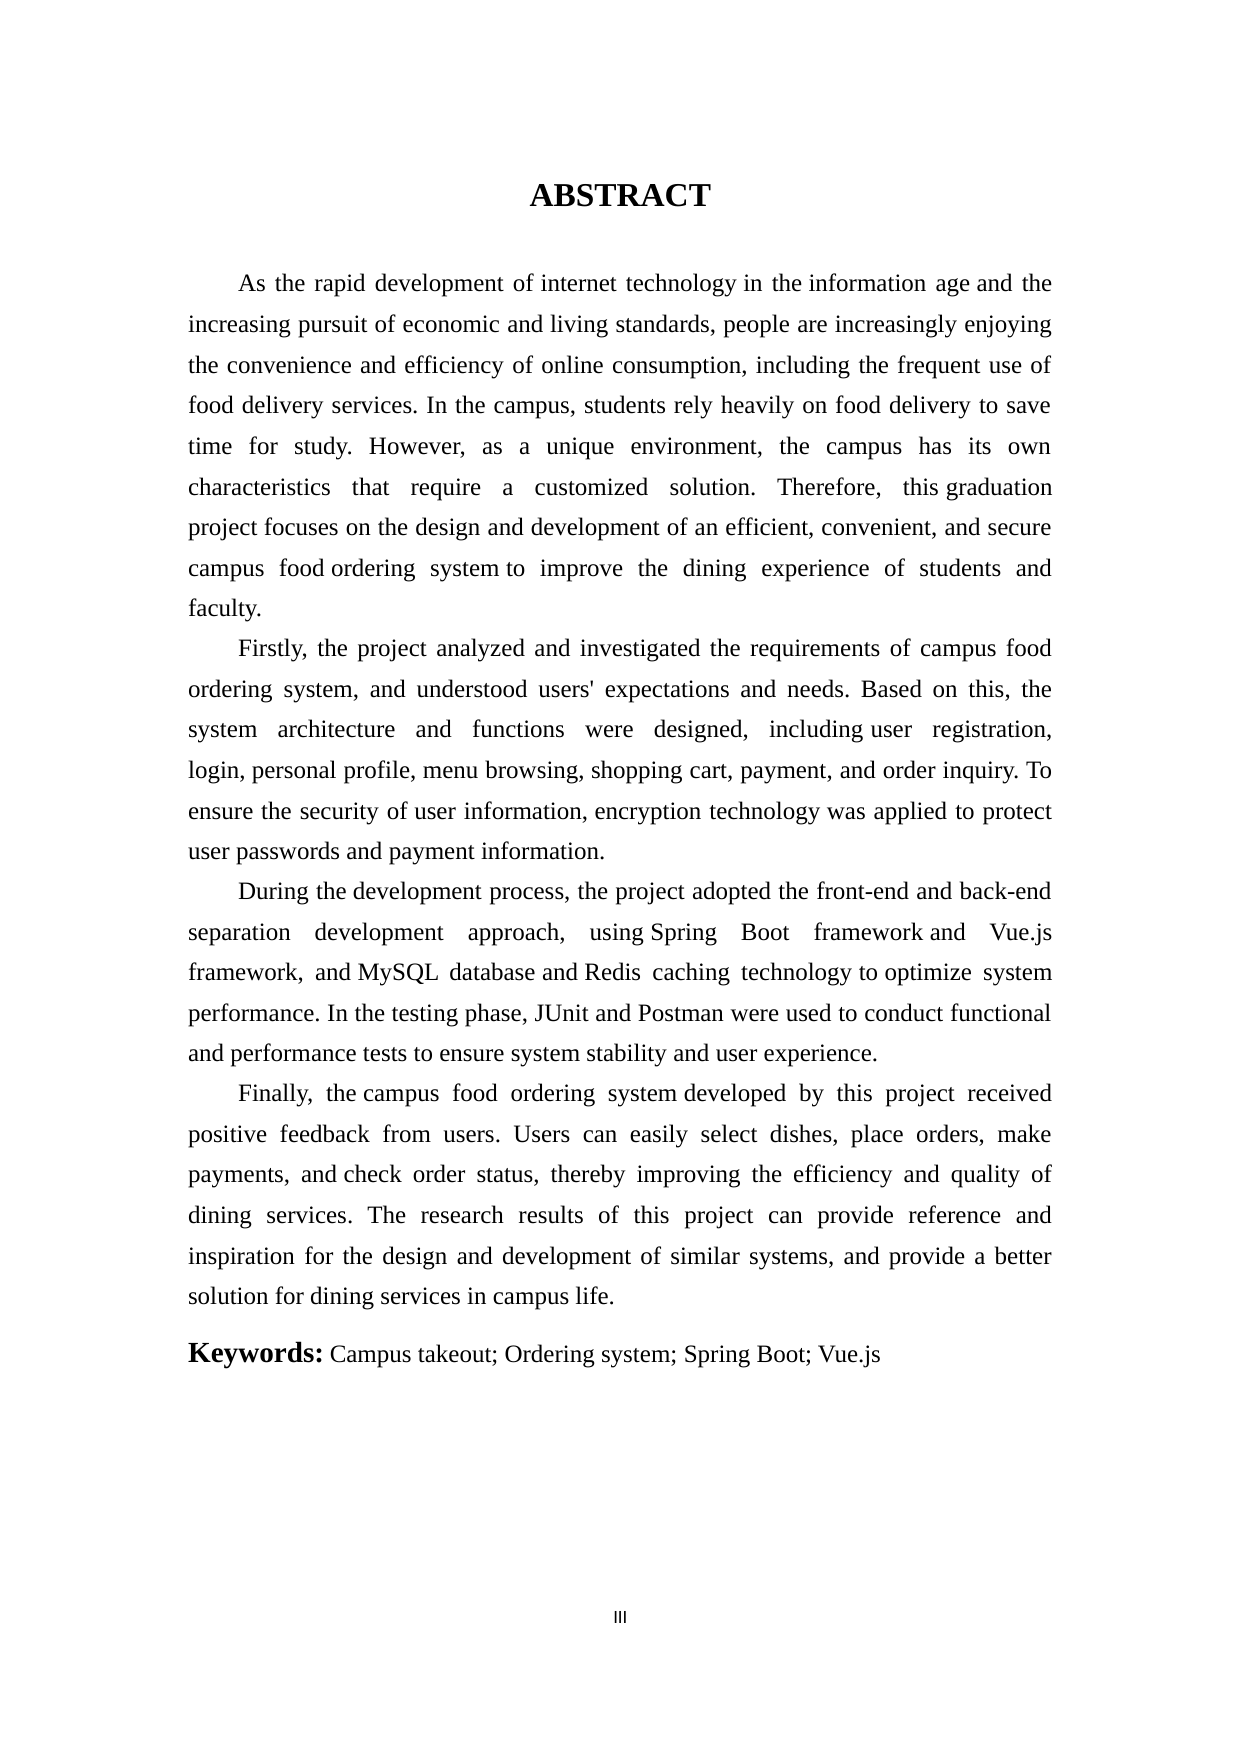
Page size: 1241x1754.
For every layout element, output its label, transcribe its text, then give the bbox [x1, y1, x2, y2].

text Firstly, the project analyzed and investigated the requirements of campus food ordering system, and understood users' expectations and needs. Based on this, the system architecture and functions were designed, including user registration, login, personal profile, menu browsing, shopping cart, payment, and order inquiry. To ensure the security of user information, encryption technology was applied to protect user passwords and payment information. [188, 631, 1052, 867]
text During the development process, the project adopted the front-end and back-end separation development approach, using Spring Boot framework and Vue.js framework, and MySQL database and Redis caching technology to optimize system performance. In the testing phase, JUnit and Postman were used to conduct functional and performance tests to ensure system stability and user experience. [188, 874, 1052, 1069]
text Finally, the campus food ordering system developed by this project received positive feedback from users. Users can easily select dishes, place orders, make payments, and check order status, thereby improving the efficiency and quality of dining services. The research results of this project can provide reference and inspiration for the design and development of similar systems, and provide a better solution for dining services in campus life. [188, 1076, 1052, 1312]
text Keywords: Campus takeout; Ordering system; Spring Boot; Vue.js [188, 1319, 1052, 1384]
text As the rapid development of internet technology in the information age and the increasing pursuit of economic and living standards, people are increasingly enjoying the convenience and efficiency of online consumption, including the frequent use of food delivery services. In the campus, students rely heavily on food delivery to save time for study. However, as a unique environment, the campus has its own characteristics that require a customized solution. Therefore, this graduation project focuses on the design and development of an efficient, convenient, and secure campus food ordering system to improve the dining experience of students and faculty. [188, 267, 1052, 624]
text ABSTRACT [188, 162, 1052, 227]
